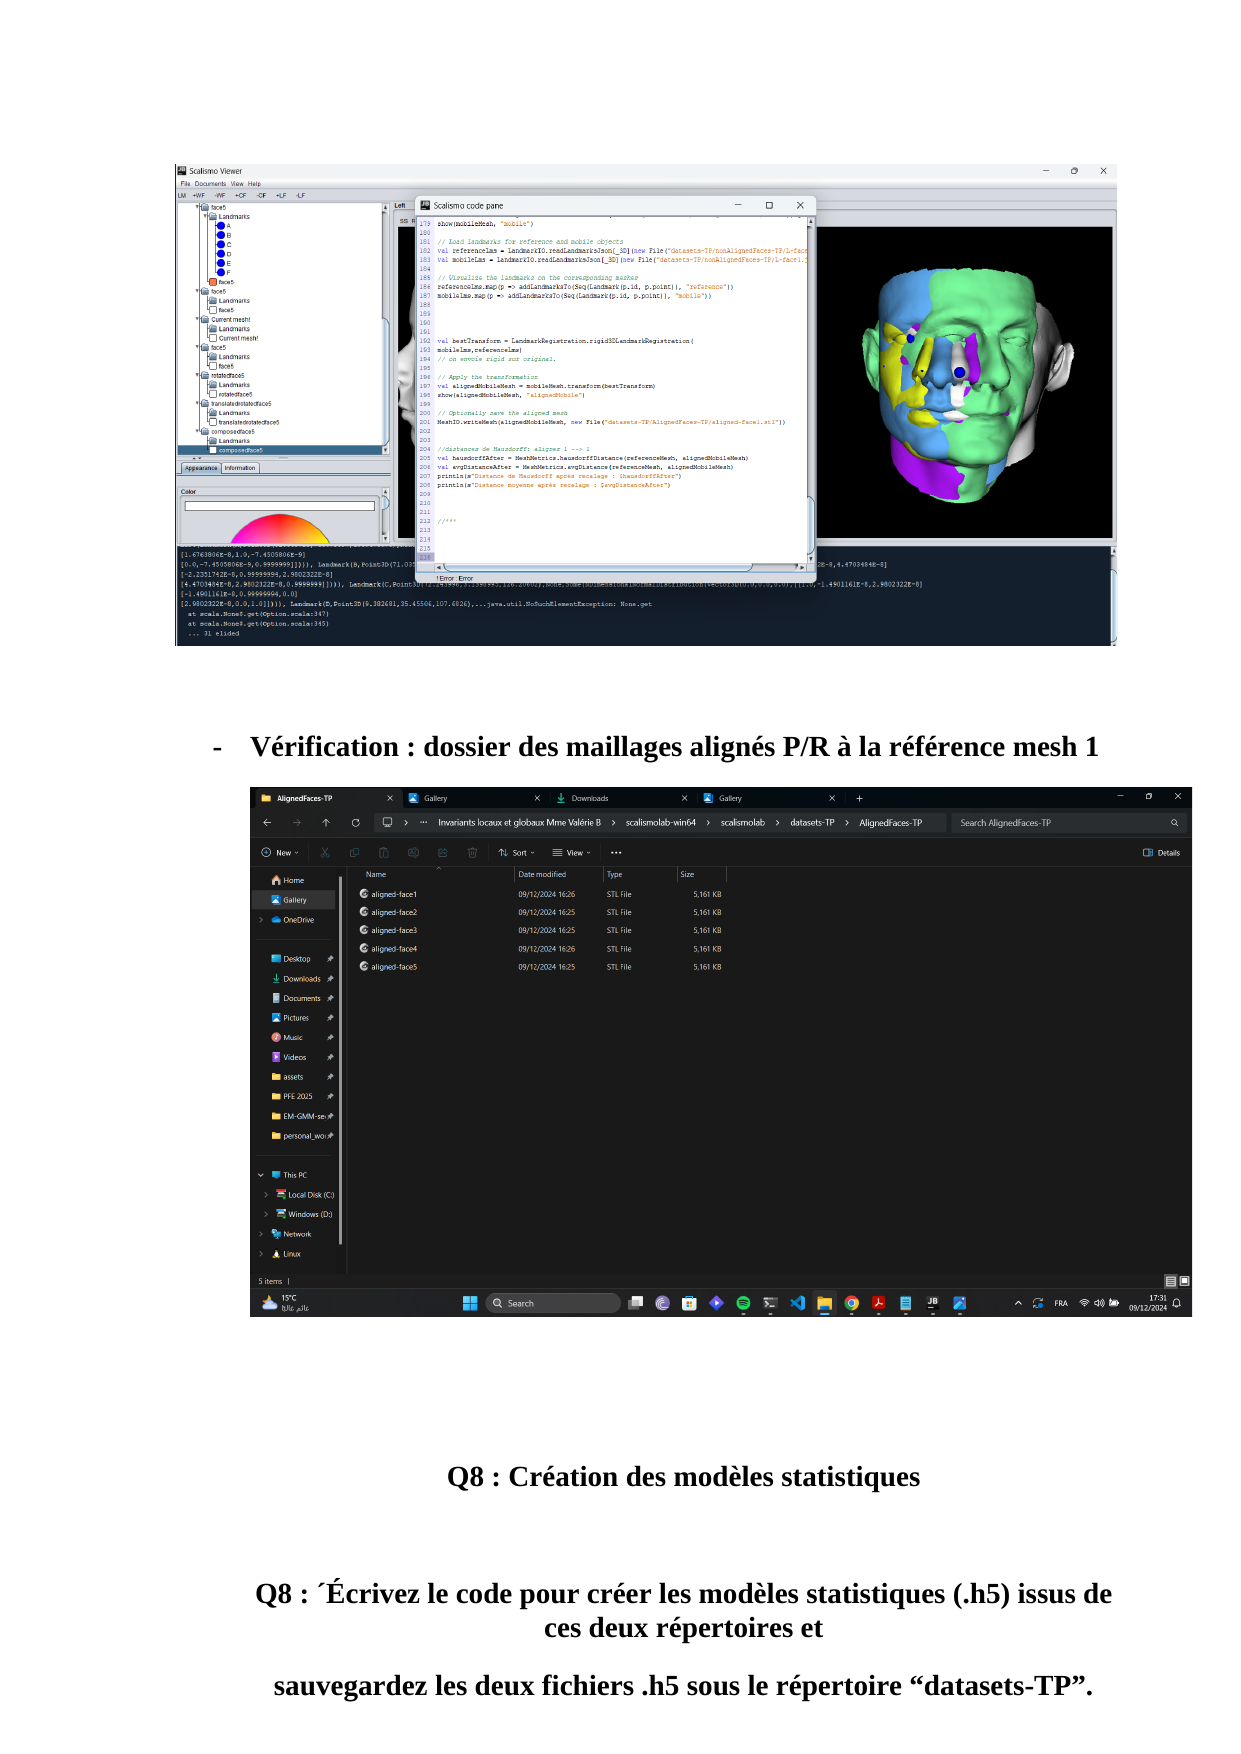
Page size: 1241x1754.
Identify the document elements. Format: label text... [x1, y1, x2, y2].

text sauvegardez les deux fichiers .h5 sous le répertoire “datasets-TP”. [250, 1668, 1117, 1702]
list Vérification : dossier des maillages alignés P/R à la référence mesh 1 [212, 729, 1117, 763]
picture [175, 164, 1118, 646]
picture [250, 787, 1193, 1317]
text Q8 : Création des modèles statistiques [250, 1459, 1117, 1493]
text Q8 : ´Écrivez le code pour créer les modèles statistiques (.h5) issus de ces deux répertoires et [250, 1576, 1117, 1643]
